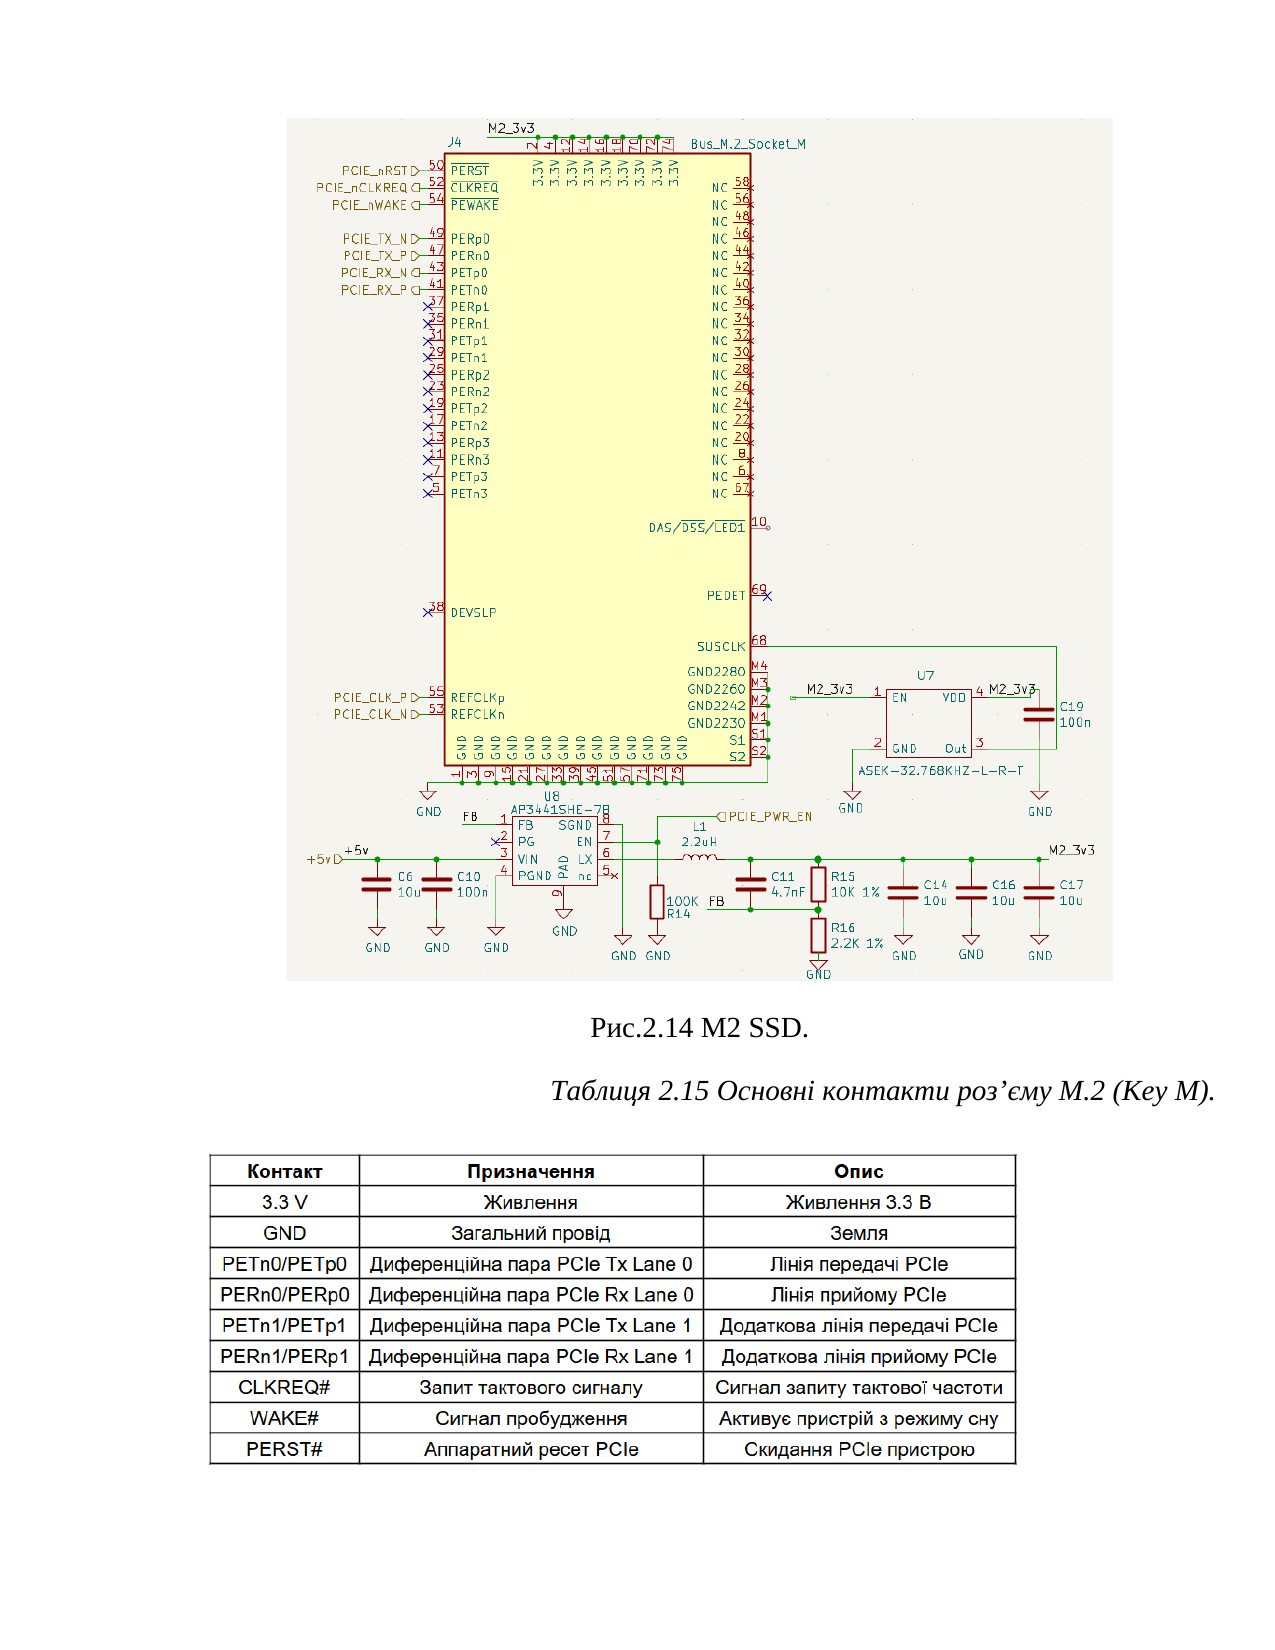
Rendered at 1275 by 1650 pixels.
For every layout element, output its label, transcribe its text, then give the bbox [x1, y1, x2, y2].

picture [286, 118, 1113, 981]
text Рис.2.14 M2 SSD. [118, 1010, 1216, 1043]
picture [196, 1141, 1023, 1476]
text Таблиця 2.15 Основні контакти роз’єму M.2 (Key M). [118, 1073, 1216, 1106]
